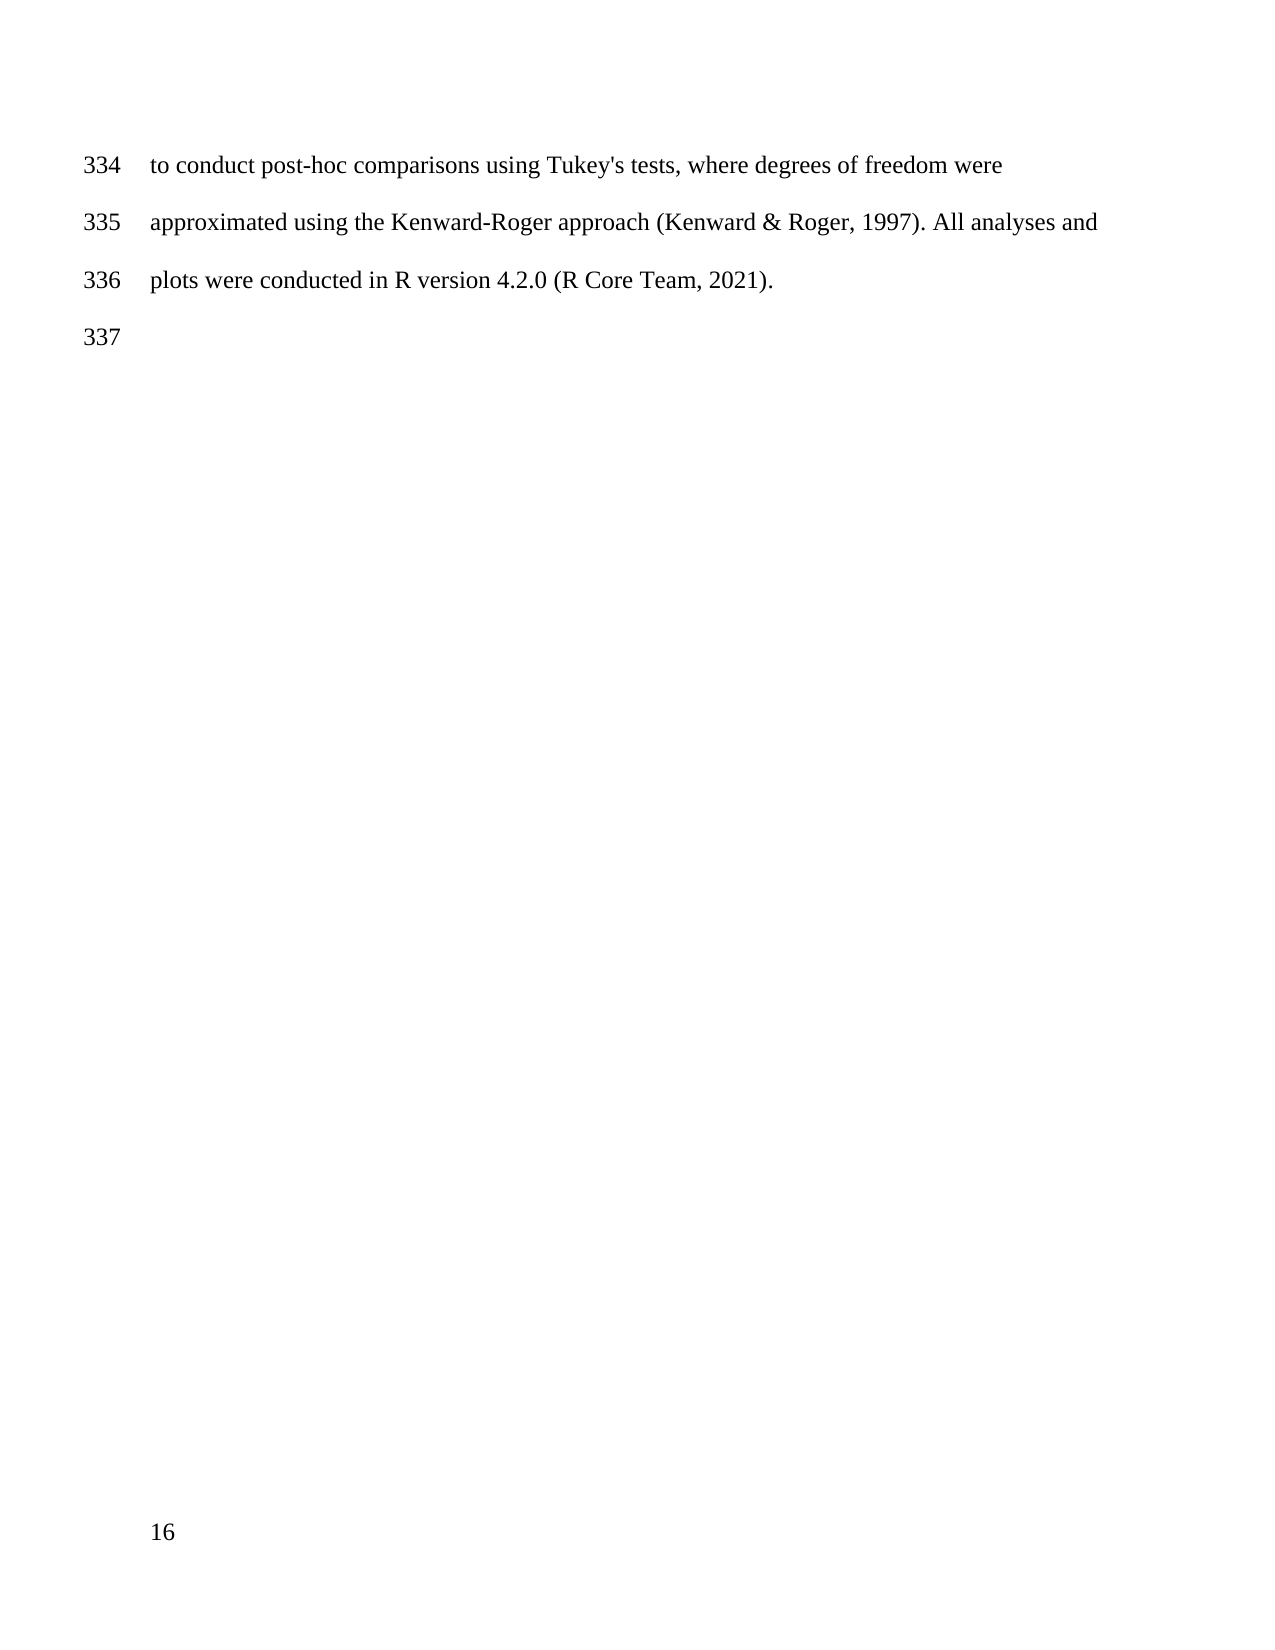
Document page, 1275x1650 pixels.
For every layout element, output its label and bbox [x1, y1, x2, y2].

text [150, 150, 1125, 294]
